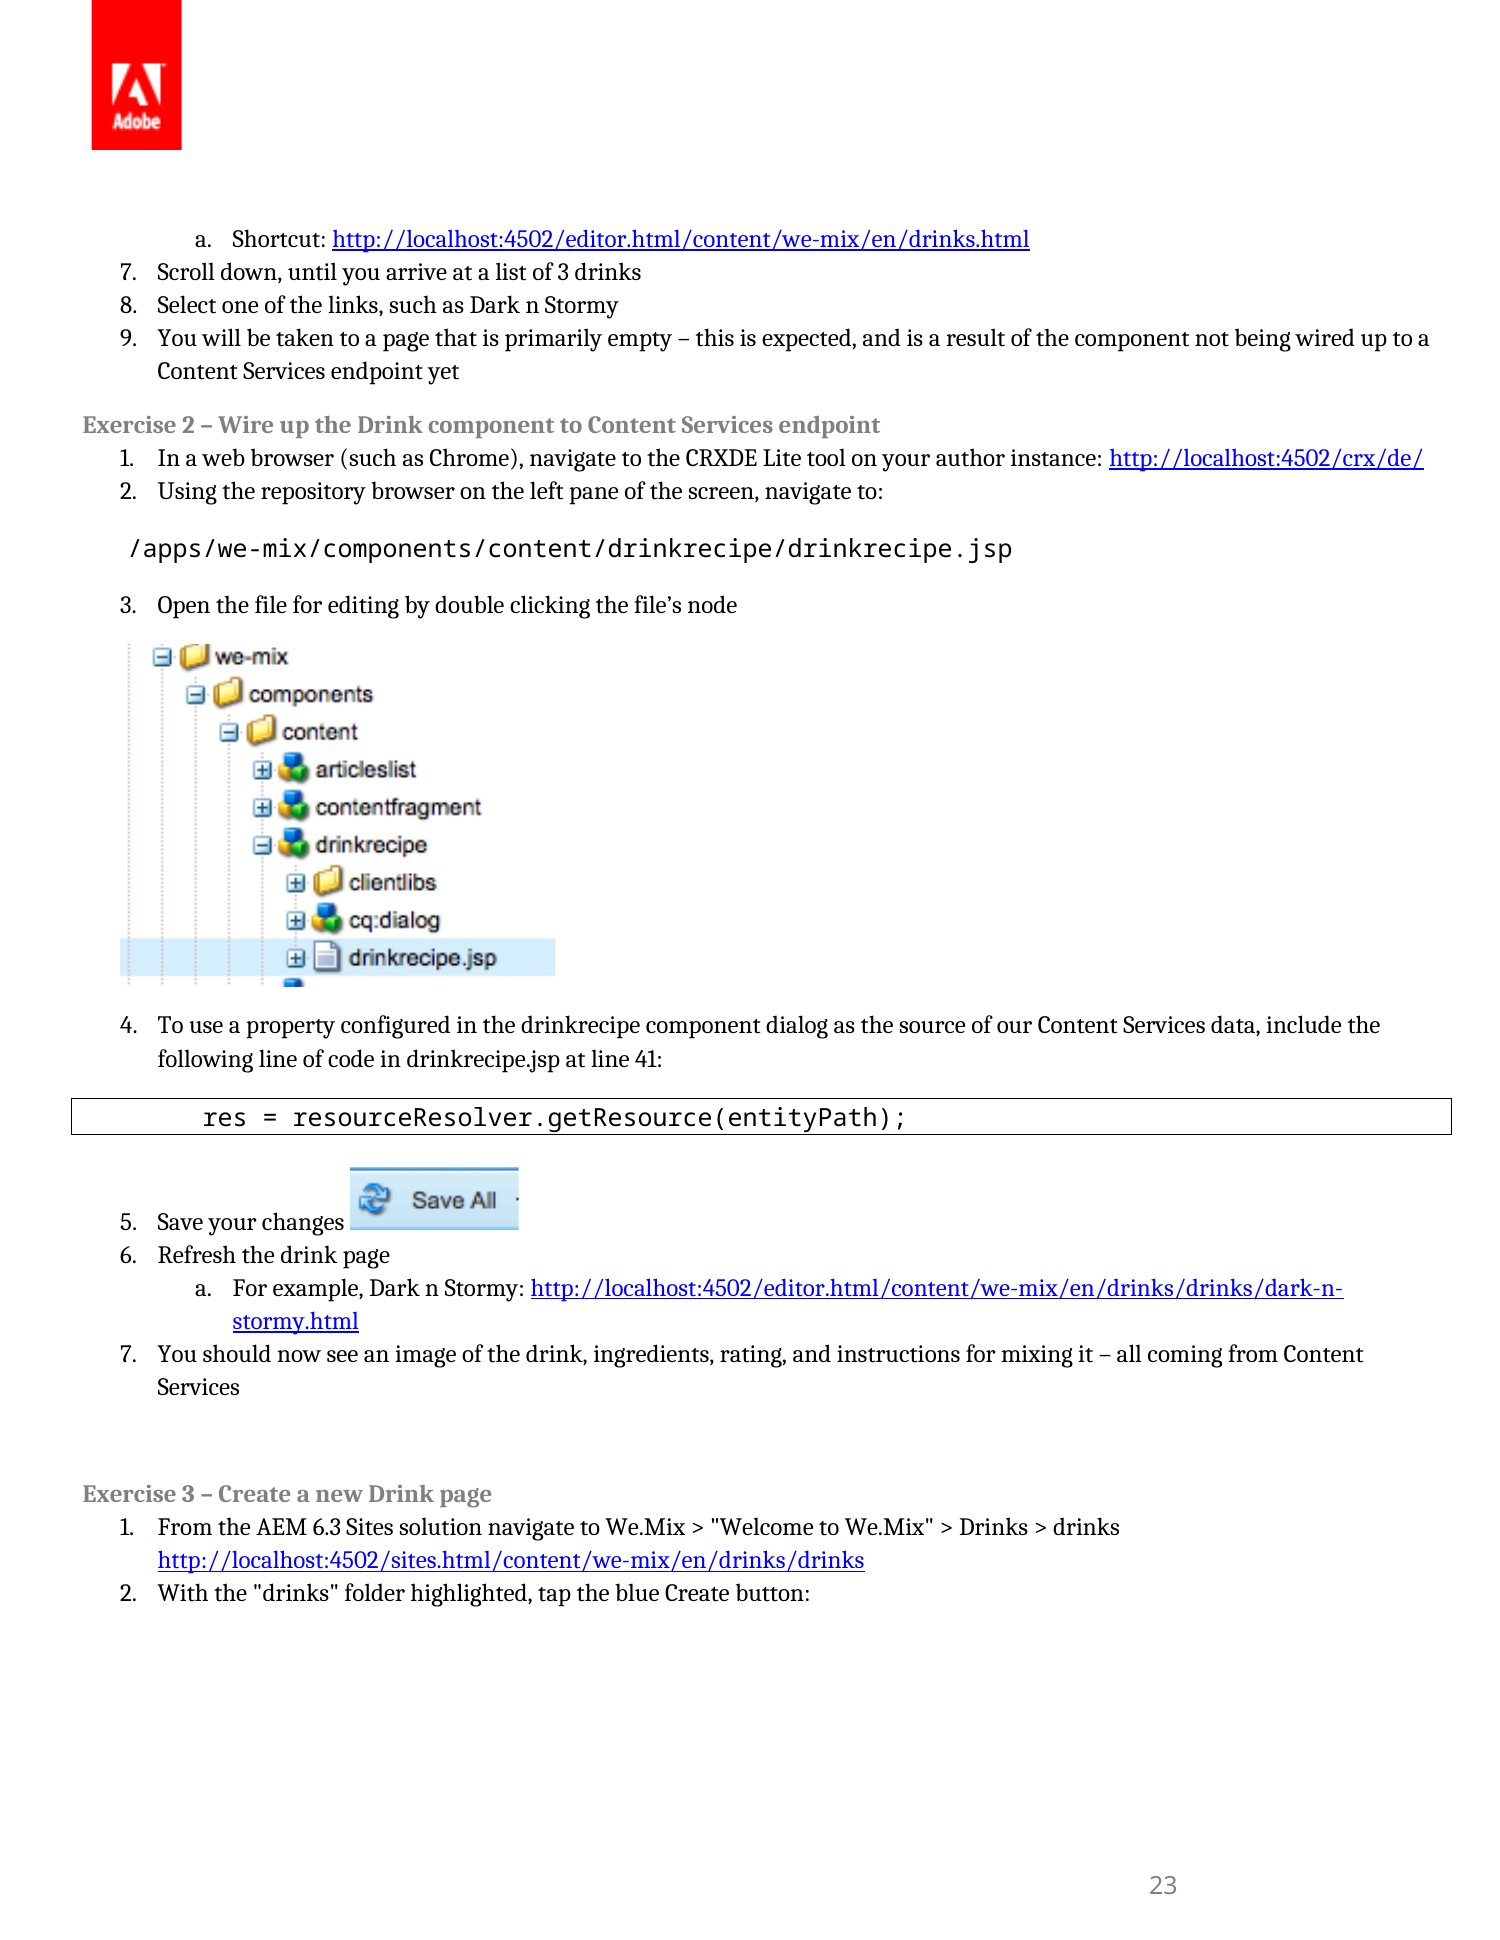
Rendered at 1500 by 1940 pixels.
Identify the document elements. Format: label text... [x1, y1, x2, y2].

list For example, Dark n Stormy: http://localhost:4502/editor.html/content/we-mix/en/drinks/drinks/dark-n-stormy.html [195, 1273, 1447, 1335]
list To use a property configured in the drinkrecipe component dialog as the source of our Content Services data, include the following line of code in drinkrecipe.jsp at line 41: [120, 1011, 1447, 1073]
list Shortcut: http://localhost:4502/editor.html/content/we-mix/en/drinks.html [195, 225, 1447, 254]
text /apps/we-mix/components/content/drinkrecipe/drinkrecipe.jsp [82, 531, 1447, 565]
list With the "drinks" folder highlighted, tap the blue Create button: [120, 1579, 1447, 1608]
subtitle Exercise 2 – Wire up the Drink component to Content Services endpoint [82, 411, 1447, 440]
picture [52, 0, 182, 150]
picture [349, 1167, 519, 1230]
list Refresh the drink page [120, 1241, 1447, 1269]
picture [120, 644, 556, 987]
list Open the file for editing by double clicking the file’s node [120, 591, 1447, 619]
list From the AEM 6.3 Sites solution navigate to We.Mix > "Welcome to We.Mix" > Drinks > drinks http://localhost:4502/sites.html/content/we-mix/en/drinks/drinks [120, 1513, 1447, 1575]
list Scroll down, until you arrive at a list of 3 drinks [120, 258, 1447, 287]
list Using the repository browser on the left pane of the screen, navigate to: [120, 477, 1447, 506]
table_header res = resourceResolver.getResource(entityPath); [72, 1099, 1451, 1133]
list You should now see an image of the drink, ingredients, rating, and instructions for mixing it – all coming from Content Services [120, 1339, 1447, 1401]
list In a web browser (such as Chrome), navigate to the CRXDE Lite tool on your author instance: http://localhost:4502/crx/de/ [120, 444, 1447, 473]
list Save your changes [120, 1167, 1447, 1236]
subtitle Exercise 3 – Create a new Drink page [82, 1480, 1447, 1509]
list Select one of the links, such as Dark n Stormy [120, 291, 1447, 320]
list You will be taken to a page that is primarily empty – this is expected, and is a result of the component not being wired up to a Content Services endpoint yet [120, 324, 1447, 386]
